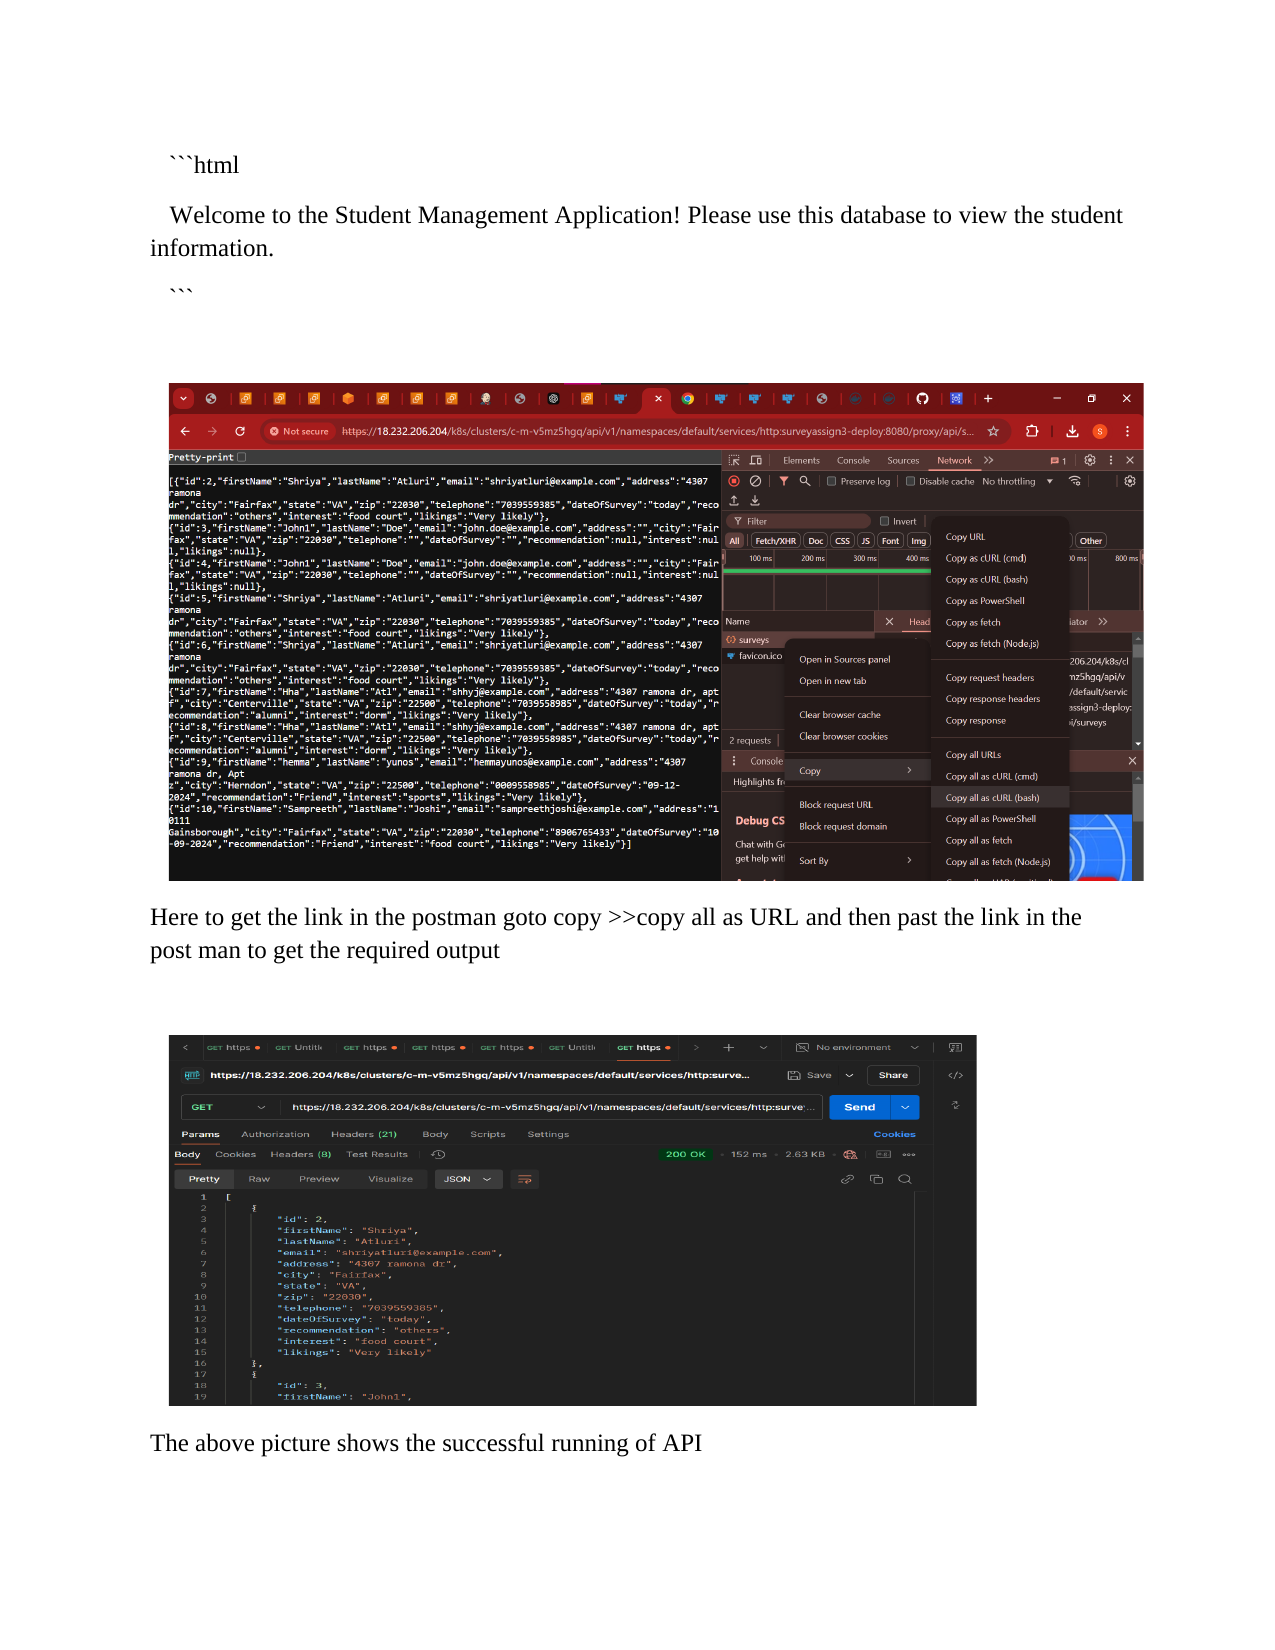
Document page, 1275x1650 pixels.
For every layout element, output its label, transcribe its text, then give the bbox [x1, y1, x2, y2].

text Welcome to the Student Management Application! Please use this database to view the student information. [150, 200, 1125, 262]
text ``` [150, 283, 1125, 312]
text Here to get the link in the postman goto copy >>copy all as URL and then past the link in the post man to get the required output [150, 902, 1125, 964]
text The above picture shows the successful running of API [150, 1428, 1125, 1457]
text ```html [150, 150, 1125, 179]
